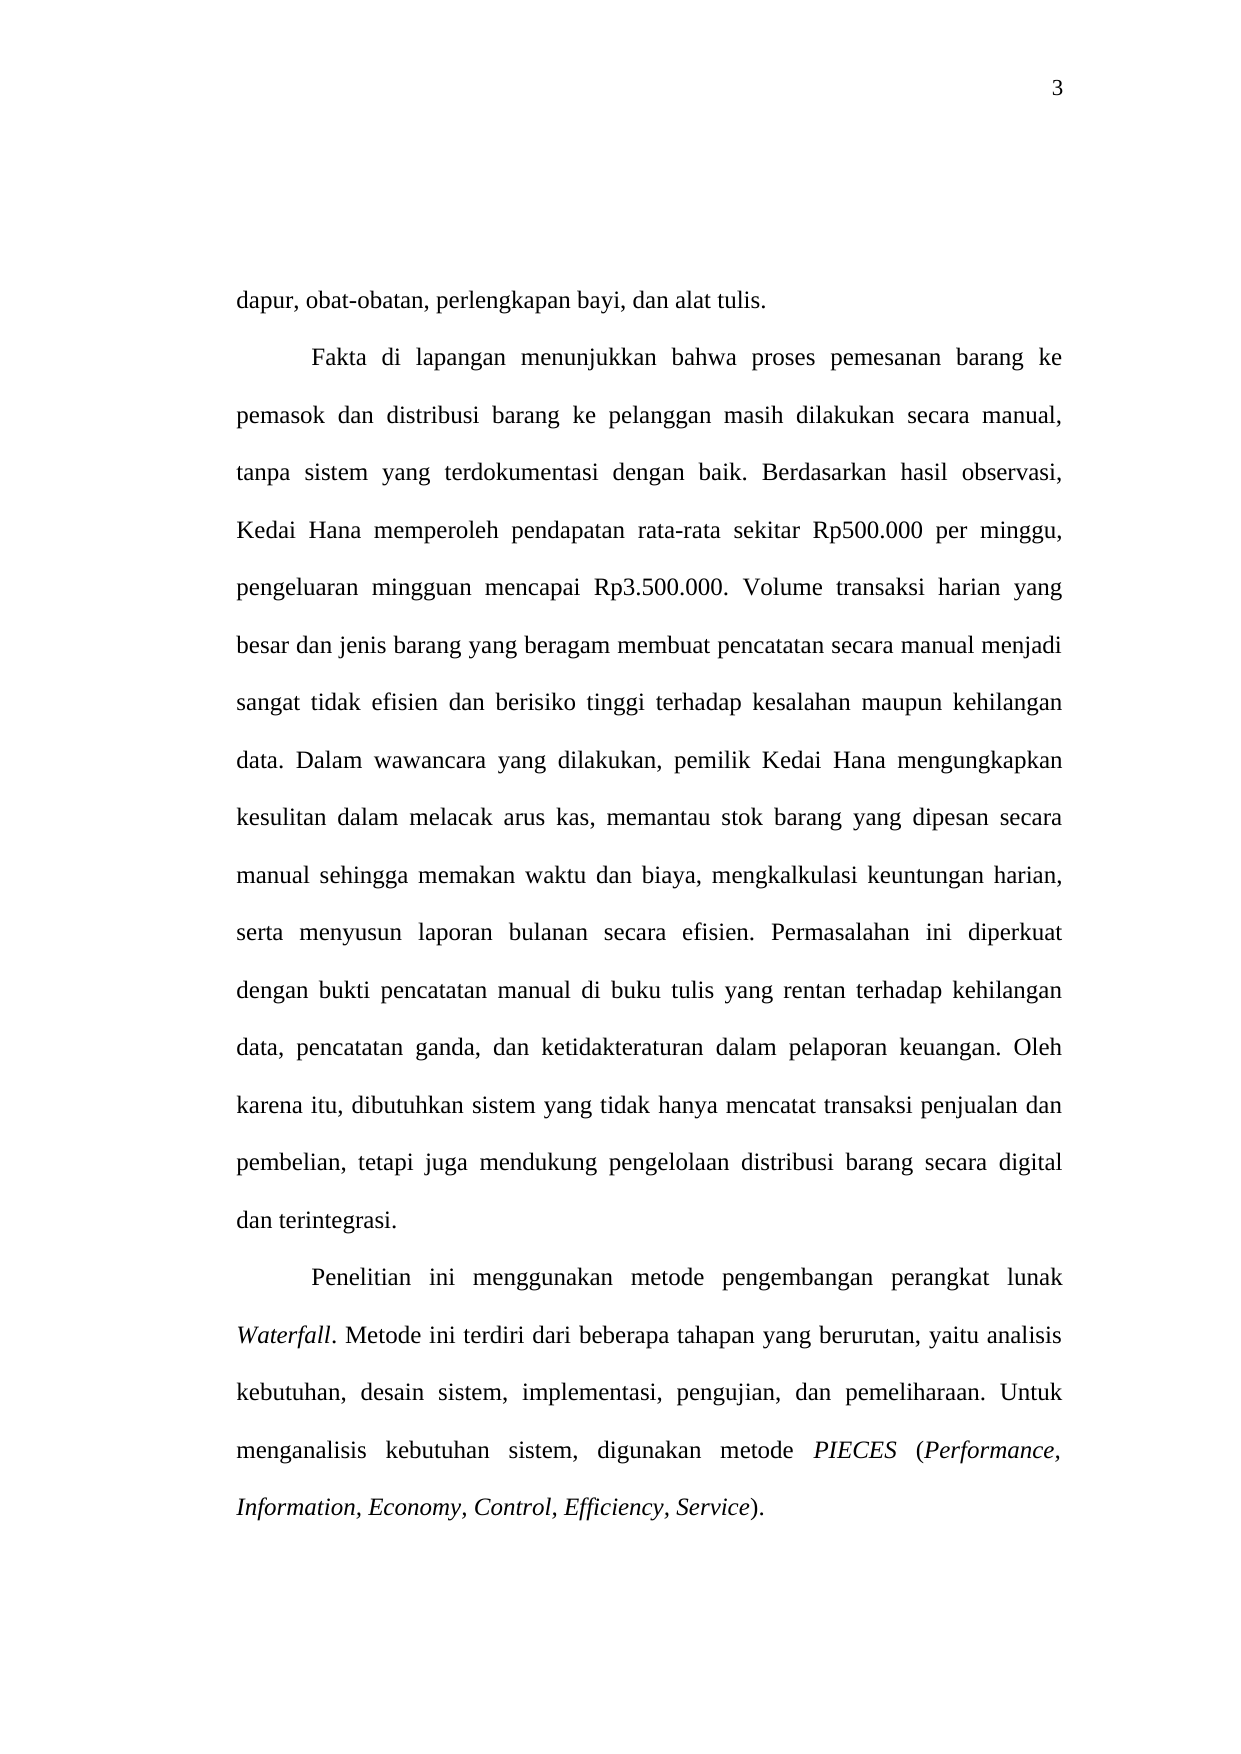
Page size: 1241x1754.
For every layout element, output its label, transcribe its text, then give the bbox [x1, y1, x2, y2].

text Fakta di lapangan menunjukkan bahwa proses pemesanan barang ke pemasok dan distribusi barang ke pelanggan masih dilakukan secara manual, tanpa sistem yang terdokumentasi dengan baik. Berdasarkan hasil observasi, Kedai Hana memperoleh pendapatan rata-rata sekitar Rp500.000 per minggu, pengeluaran mingguan mencapai Rp3.500.000. Volume transaksi harian yang besar dan jenis barang yang beragam membuat pencatatan secara manual menjadi sangat tidak efisien dan berisiko tinggi terhadap kesalahan maupun kehilangan data. Dalam wawancara yang dilakukan, pemilik Kedai Hana mengungkapkan kesulitan dalam melacak arus kas, memantau stok barang yang dipesan secara manual sehingga memakan waktu dan biaya, mengkalkulasi keuntungan harian, serta menyusun laporan bulanan secara efisien. Permasalahan ini diperkuat dengan bukti pencatatan manual di buku tulis yang rentan terhadap kehilangan data, pencatatan ganda, dan ketidakteraturan dalam pelaporan keuangan. Oleh karena itu, dibutuhkan sistem yang tidak hanya mencatat transaksi penjualan dan pembelian, tetapi juga mendukung pengelolaan distribusi barang secara digital dan terintegrasi. [236, 342, 1063, 1233]
text Penelitian ini menggunakan metode pengembangan perangkat lunak Waterfall. Metode ini terdiri dari beberapa tahapan yang berurutan, yaitu analisis kebutuhan, desain sistem, implementasi, pengujian, dan pemeliharaan. Untuk menganalisis kebutuhan sistem, digunakan metode PIECES (Performance, Information, Economy, Control, Efficiency, Service). [236, 1262, 1063, 1521]
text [236, 285, 1063, 313]
